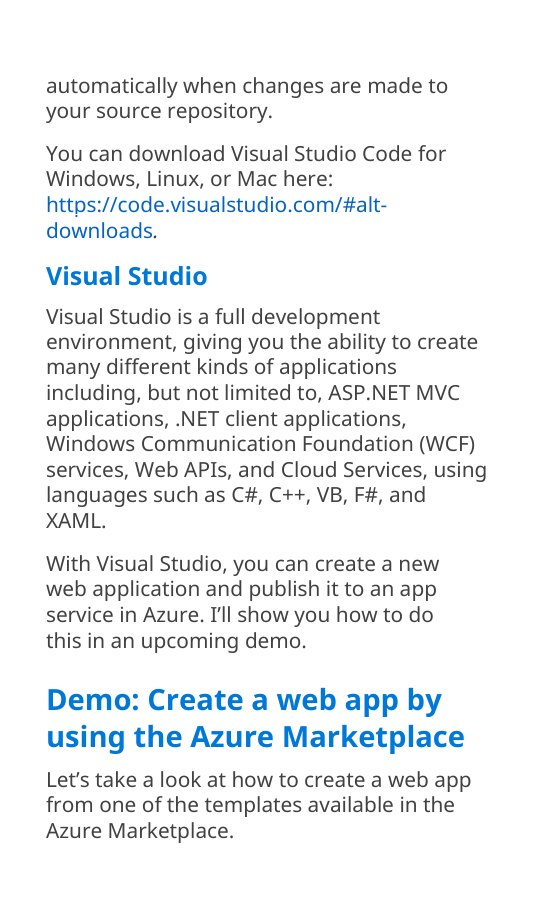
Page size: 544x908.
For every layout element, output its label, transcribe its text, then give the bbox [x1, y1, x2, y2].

text Visual Studio [46, 259, 491, 293]
text automatically when changes are made to your source repository. [46, 73, 468, 125]
text Visual Studio is a full development environment, giving you the ability to create many different kinds of applications including, but not limited to, ASP.NET MVC applications, .NET client applications, Windows Communication Foundation (WCF) services, Web APIs, and Cloud Services, using languages such as C#, C++, VB, F#, and XAML. [46, 304, 491, 535]
text Let’s take a look at how to create a web app from one of the templates available in the Azure Marketplace. [46, 767, 489, 845]
text Demo: Create a web app by using the Azure Marketplace [46, 679, 491, 756]
text With Visual Studio, you can create a new web application and publish it to an app service in Azure. I’ll show you how to do this in an upcoming demo. [46, 551, 462, 655]
text You can download Visual Studio Code for Windows, Linux, or Mac here: https://code.visualstudio.com/#alt-downloads. [46, 141, 472, 244]
